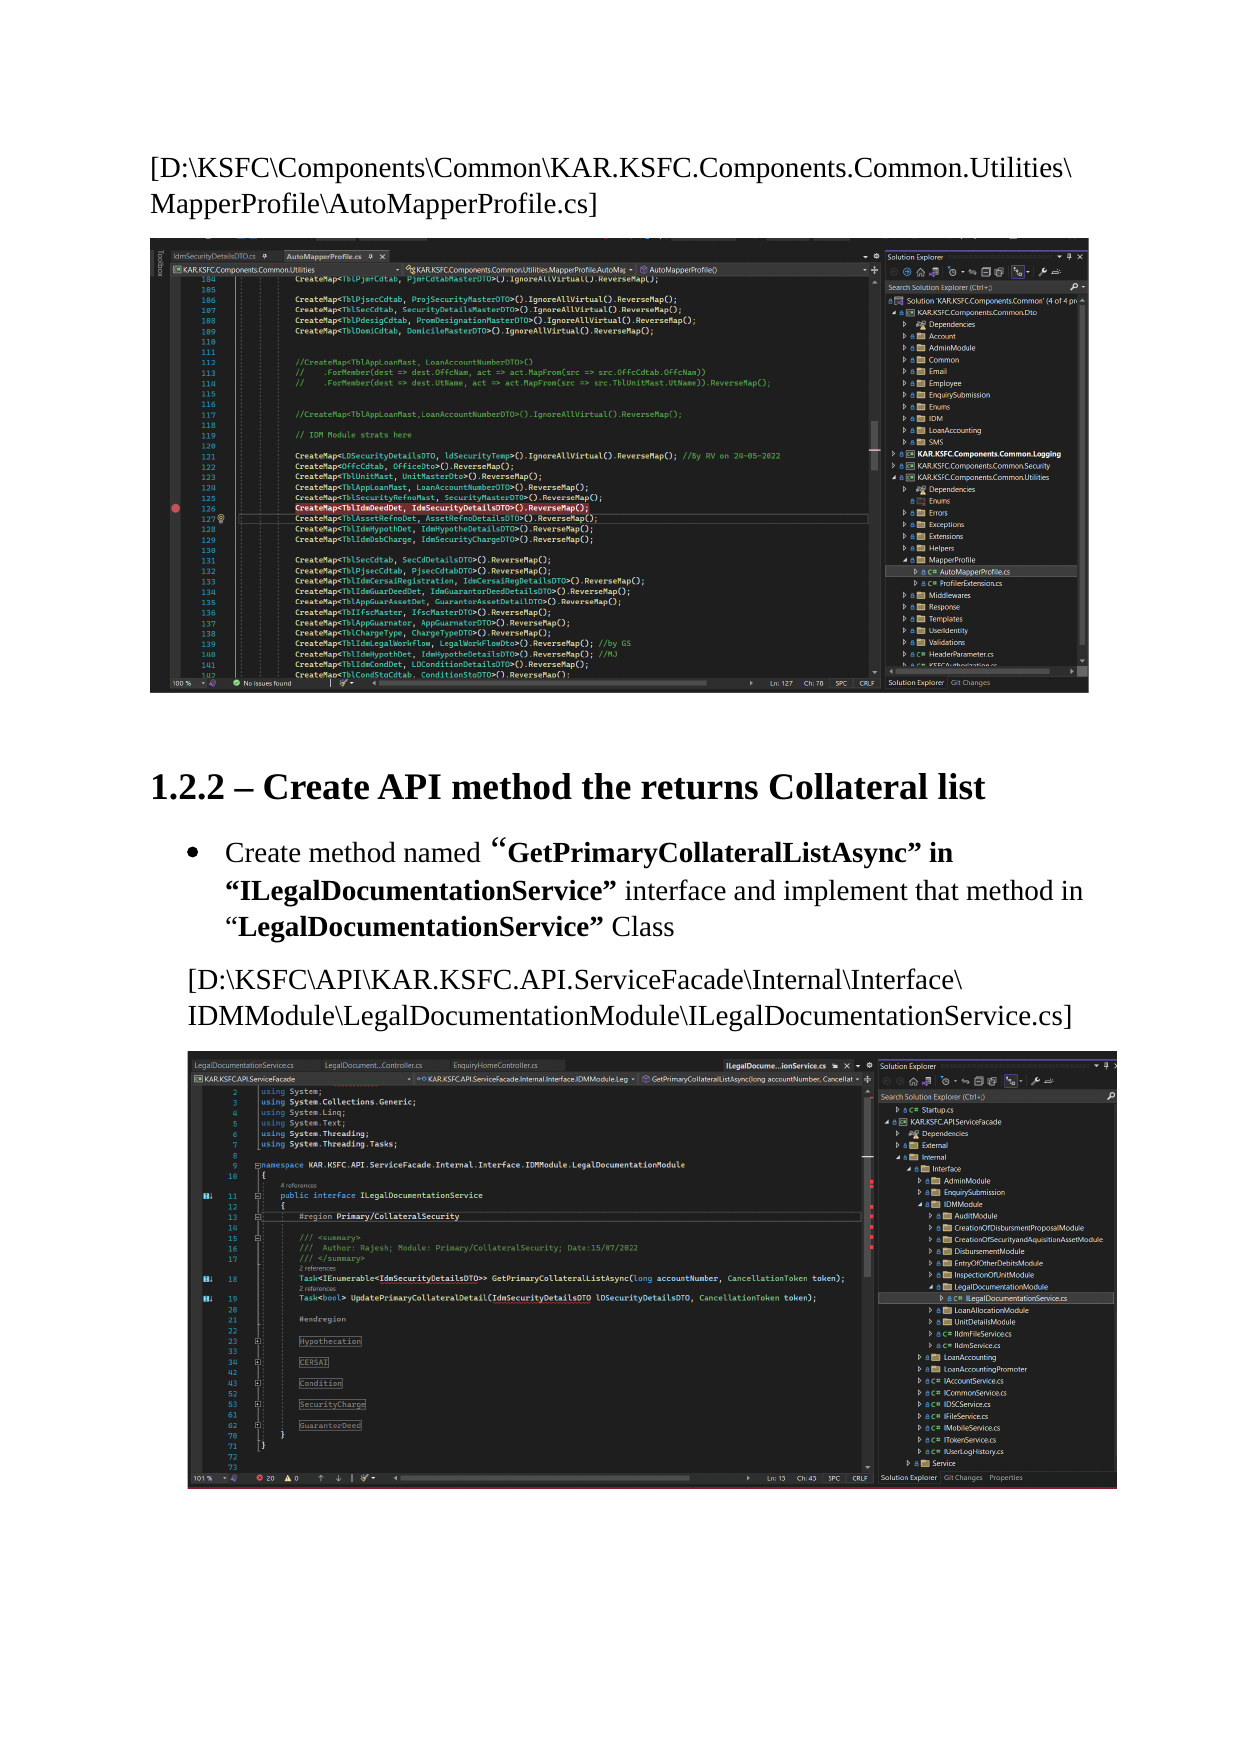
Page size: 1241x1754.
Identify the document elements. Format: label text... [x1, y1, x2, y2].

list Create method named “GetPrimaryCollateralListAsync” in “ILegalDocumentationService” interface and implement that method in “LegalDocumentationService” Class [187, 827, 1090, 943]
text [D:\KSFC\Components\Common\KAR.KSFC.Components.Common.Utilities\MapperProfile\AutoMapperProfile.cs] [150, 150, 1090, 220]
text [D:\KSFC\API\KAR.KSFC.API.ServiceFacade\Internal\Interface\IDMModule\LegalDocumentationModule\ILegalDocumentationService.cs] [187, 962, 1090, 1032]
text 1.2.2 – Create API method the returns Collateral list [150, 764, 1090, 807]
picture [150, 238, 1089, 693]
picture [187, 1051, 1117, 1489]
